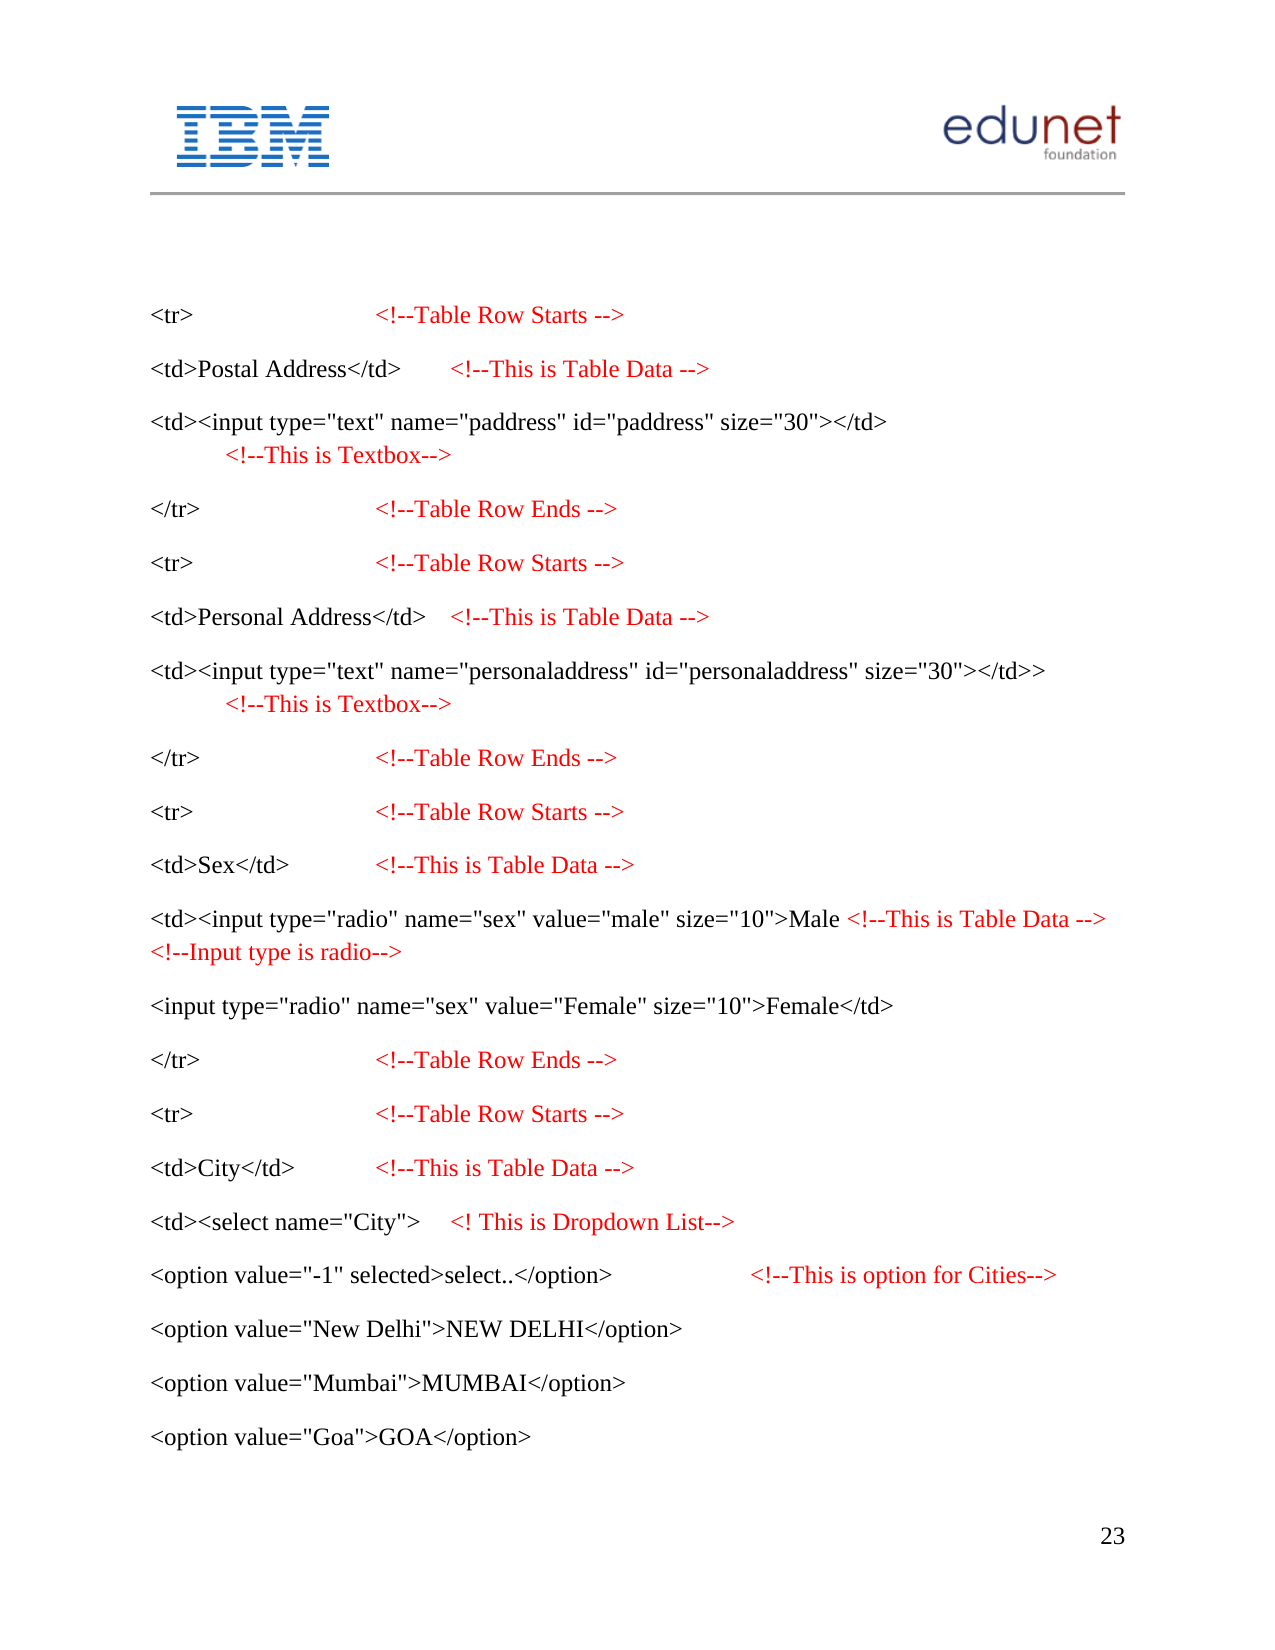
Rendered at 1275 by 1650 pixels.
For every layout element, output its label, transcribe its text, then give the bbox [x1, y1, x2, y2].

text <option value="Goa">GOA</option> [150, 1422, 1125, 1451]
text <tr> <!--Table Row Starts --> [150, 548, 1125, 577]
text </tr> <!--Table Row Ends --> [150, 743, 1125, 772]
text <td>Personal Address</td> <!--This is Table Data --> [150, 602, 1125, 631]
text <td><select name="City"> <! This is Dropdown List--> [150, 1207, 1125, 1235]
text <td><input type="radio" name="sex" value="male" size="10">Male <!--This is Table Data --> <!--Input type is radio--> [150, 904, 1125, 966]
text <option value="New Delhi">NEW DELHI</option> [150, 1314, 1125, 1343]
text <td><input type="text" name="paddress" id="paddress" size="30"></td> <!--This is Textbox--> [150, 407, 1125, 469]
picture [176, 106, 329, 167]
text <input type="radio" name="sex" value="Female" size="10">Female</td> [150, 991, 1125, 1020]
text <td><input type="text" name="personaladdress" id="personaladdress" size="30"></td>> <!--This is Textbox--> [150, 656, 1125, 718]
text <td>Sex</td> <!--This is Table Data --> [150, 851, 1125, 879]
text <tr> <!--Table Row Starts --> [150, 1099, 1125, 1128]
text <option value="-1" selected>select..</option> <!--This is option for Cities--> [150, 1261, 1125, 1289]
picture [941, 95, 1125, 167]
text <td>Postal Address</td> <!--This is Table Data --> [150, 354, 1125, 382]
text </tr> <!--Table Row Ends --> [150, 1045, 1125, 1074]
text <tr> <!--Table Row Starts --> [150, 797, 1125, 825]
text <tr> <!--Table Row Starts --> [150, 300, 1125, 328]
text <option value="Mumbai">MUMBAI</option> [150, 1368, 1125, 1397]
text <td>City</td> <!--This is Table Data --> [150, 1153, 1125, 1182]
text </tr> <!--Table Row Ends --> [150, 494, 1125, 523]
